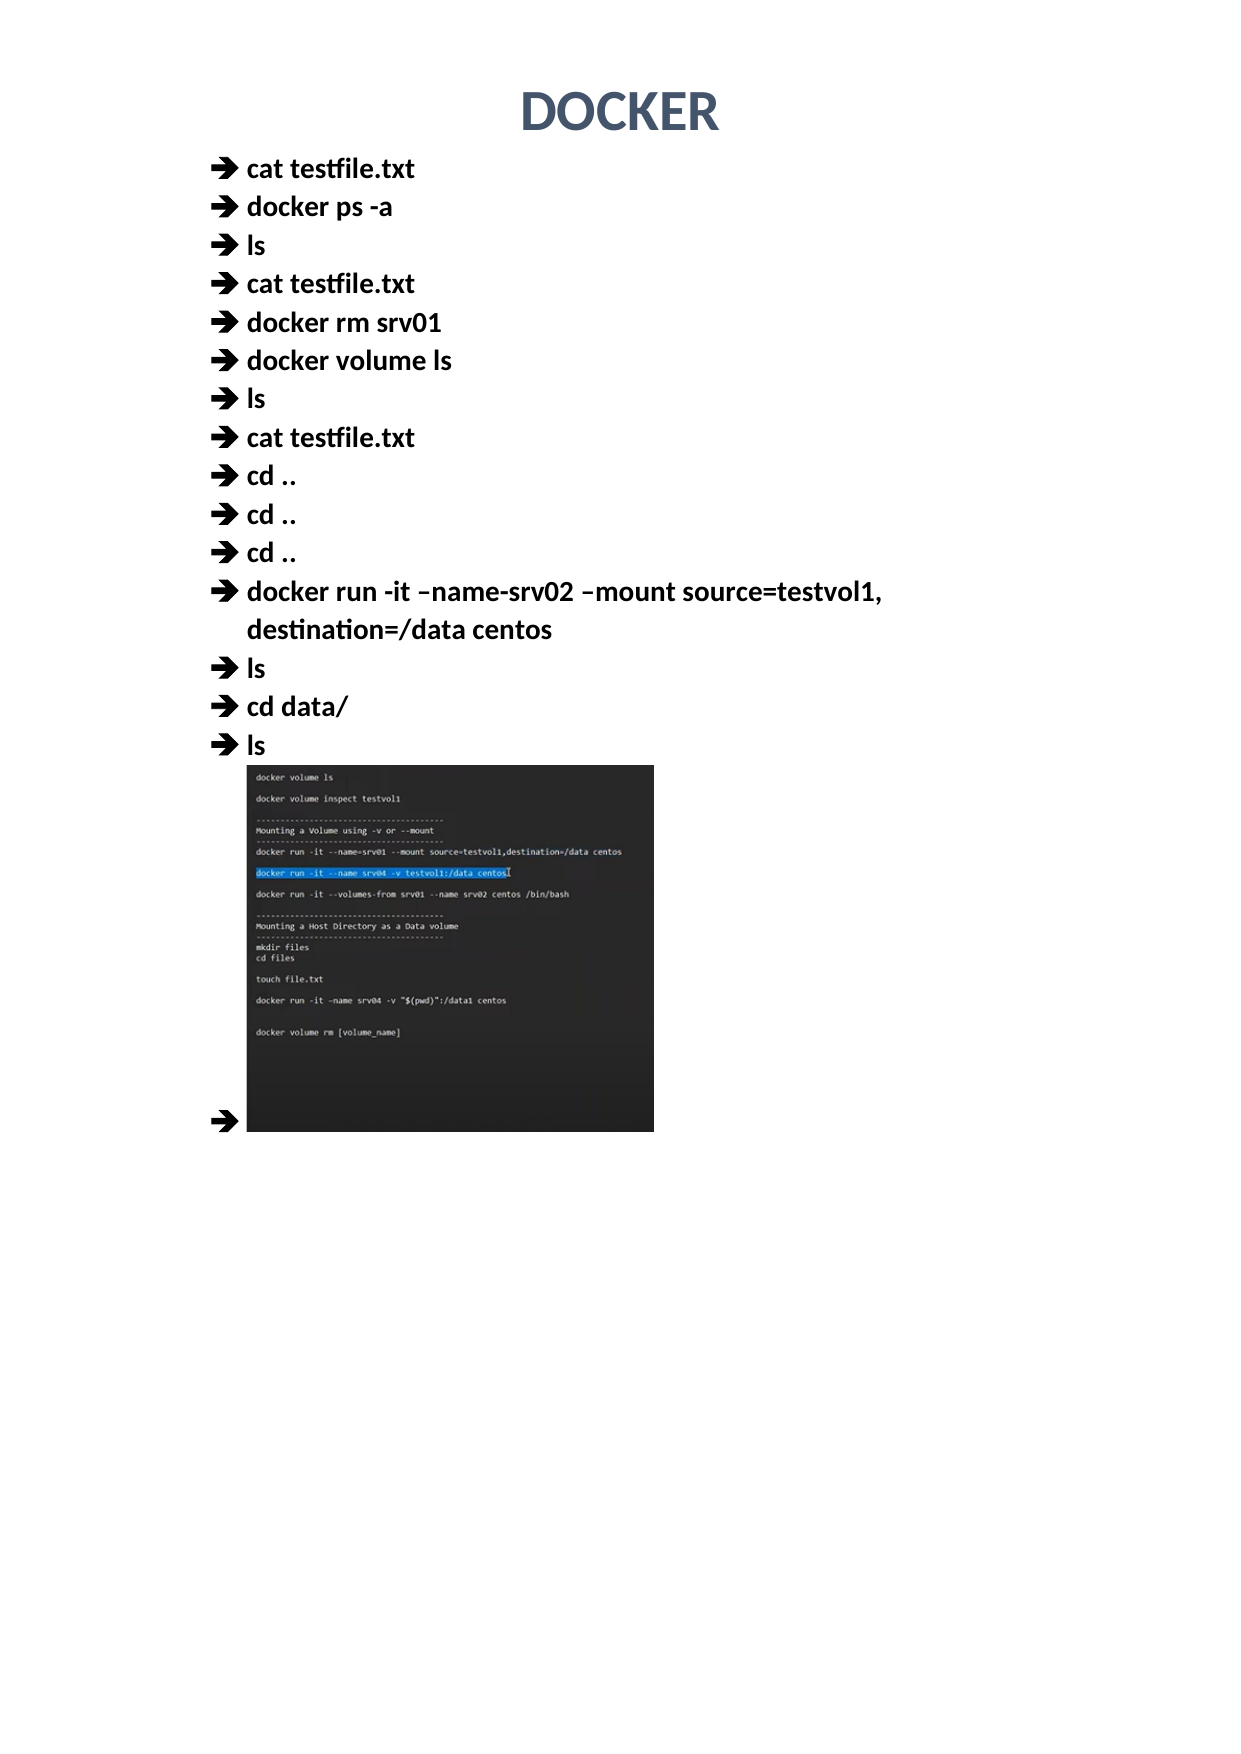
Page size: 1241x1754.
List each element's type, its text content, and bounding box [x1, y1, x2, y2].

list cd .. [209, 457, 1090, 493]
list ls [209, 227, 1090, 262]
list ls [209, 381, 1090, 416]
list ls [209, 727, 1090, 762]
list cd data/ [209, 688, 1090, 724]
list cat testfile.txt [209, 419, 1090, 455]
list docker ps -a [209, 188, 1090, 224]
list docker rm srv01 [209, 304, 1090, 339]
list cat testfile.txt [209, 265, 1090, 301]
picture [246, 765, 654, 1132]
list cd .. [209, 534, 1090, 570]
list cd .. [209, 496, 1090, 532]
list ls [209, 650, 1090, 685]
list docker run -it –name-srv02 –mount source=testvol1, destination=/data centos [209, 573, 1090, 647]
list cat testfile.txt [209, 150, 1090, 186]
list docker volume ls [209, 342, 1090, 378]
